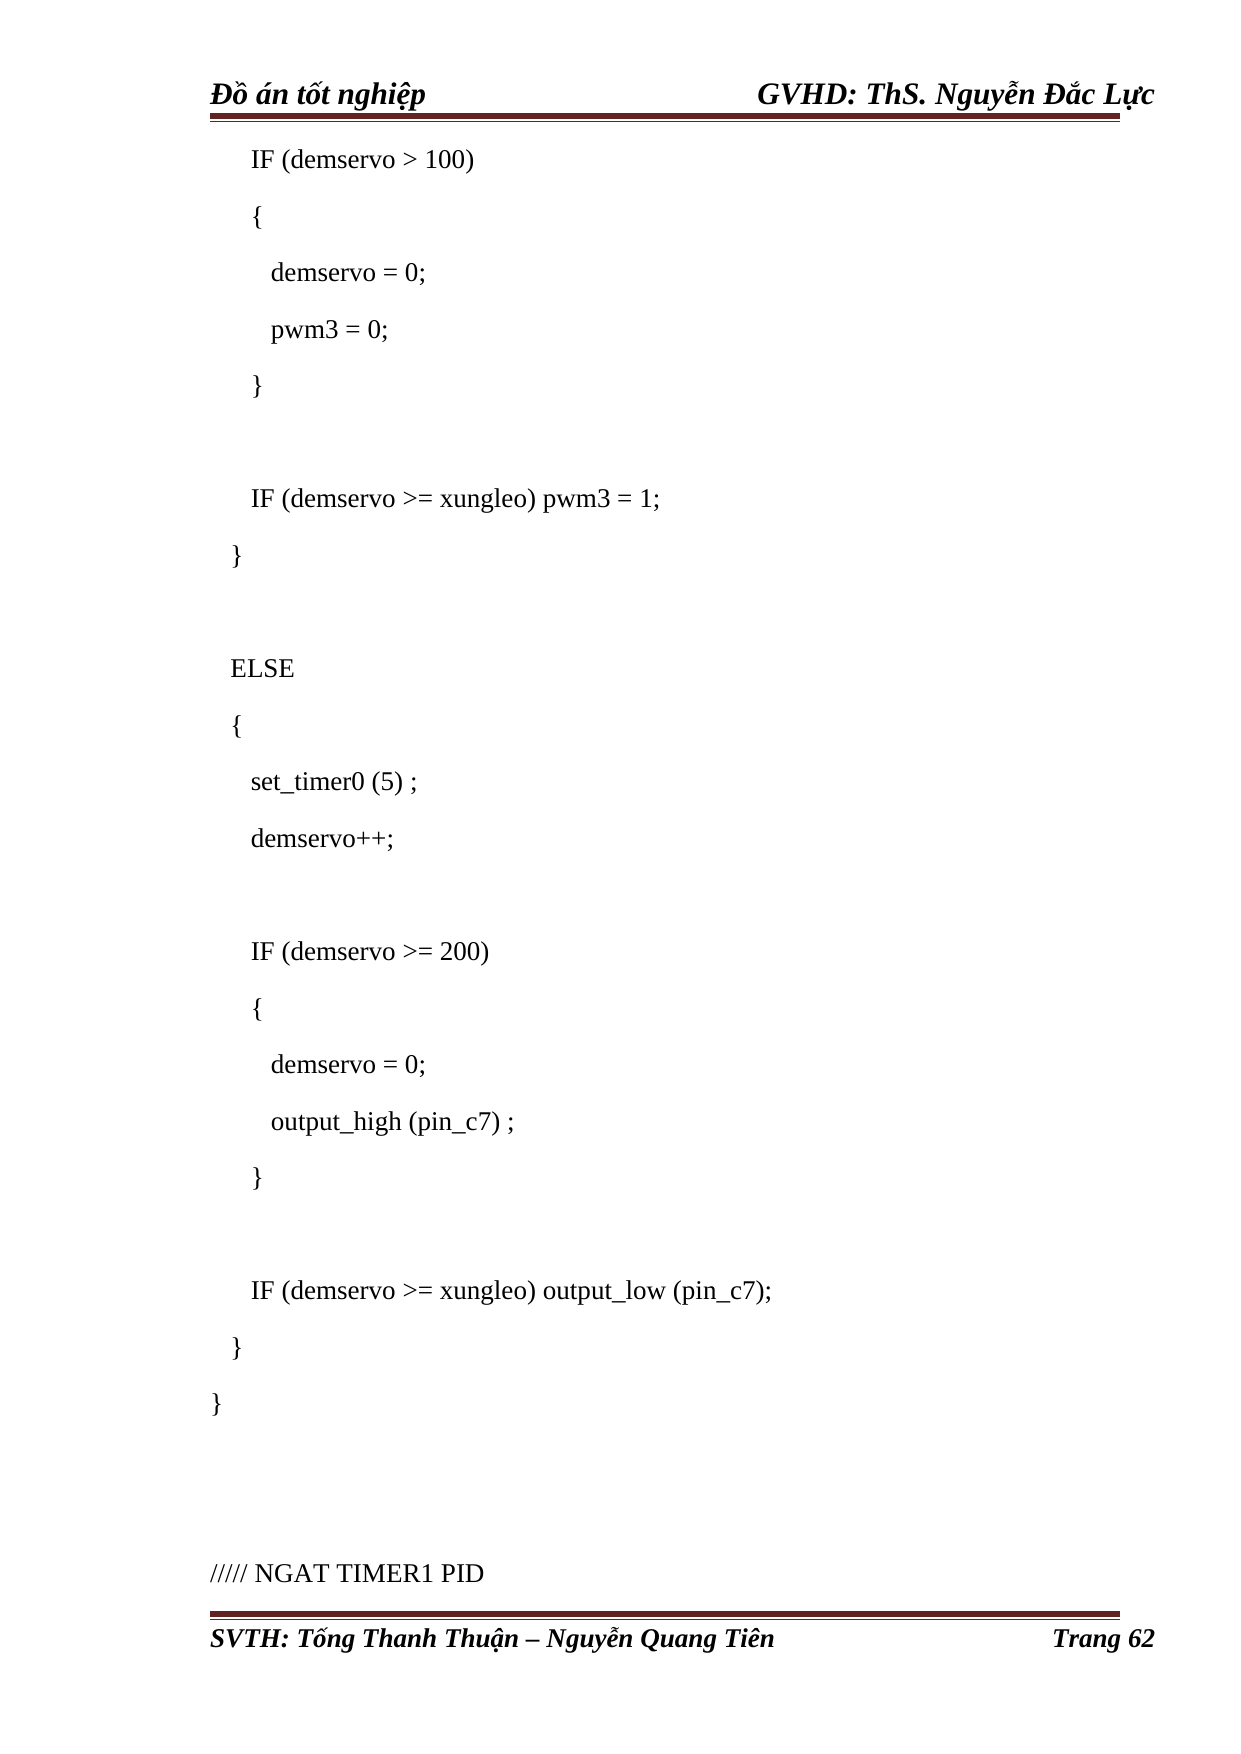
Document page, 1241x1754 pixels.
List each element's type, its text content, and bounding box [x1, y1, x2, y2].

text demservo = 0; [210, 1048, 1120, 1079]
text ///// NGAT TIMER1 PID [210, 1557, 1120, 1588]
text } [210, 1331, 1120, 1362]
text IF (demservo > 100) [210, 143, 1120, 174]
text output_high (pin_c7) ; [210, 1105, 1120, 1136]
text pwm3 = 0; [210, 313, 1120, 344]
text } [210, 1161, 1120, 1192]
text } [210, 1388, 1120, 1419]
text ELSE [210, 652, 1120, 683]
text IF (demservo >= xungleo) pwm3 = 1; [210, 483, 1120, 514]
text } [210, 369, 1120, 401]
text demservo = 0; [210, 256, 1120, 287]
text { [210, 992, 1120, 1023]
text { [210, 200, 1120, 231]
text { [210, 709, 1120, 740]
text set_timer0 (5) ; [210, 765, 1120, 797]
text demservo++; [210, 822, 1120, 853]
text } [210, 539, 1120, 570]
text IF (demservo >= 200) [210, 935, 1120, 966]
text IF (demservo >= xungleo) output_low (pin_c7); [210, 1274, 1120, 1306]
